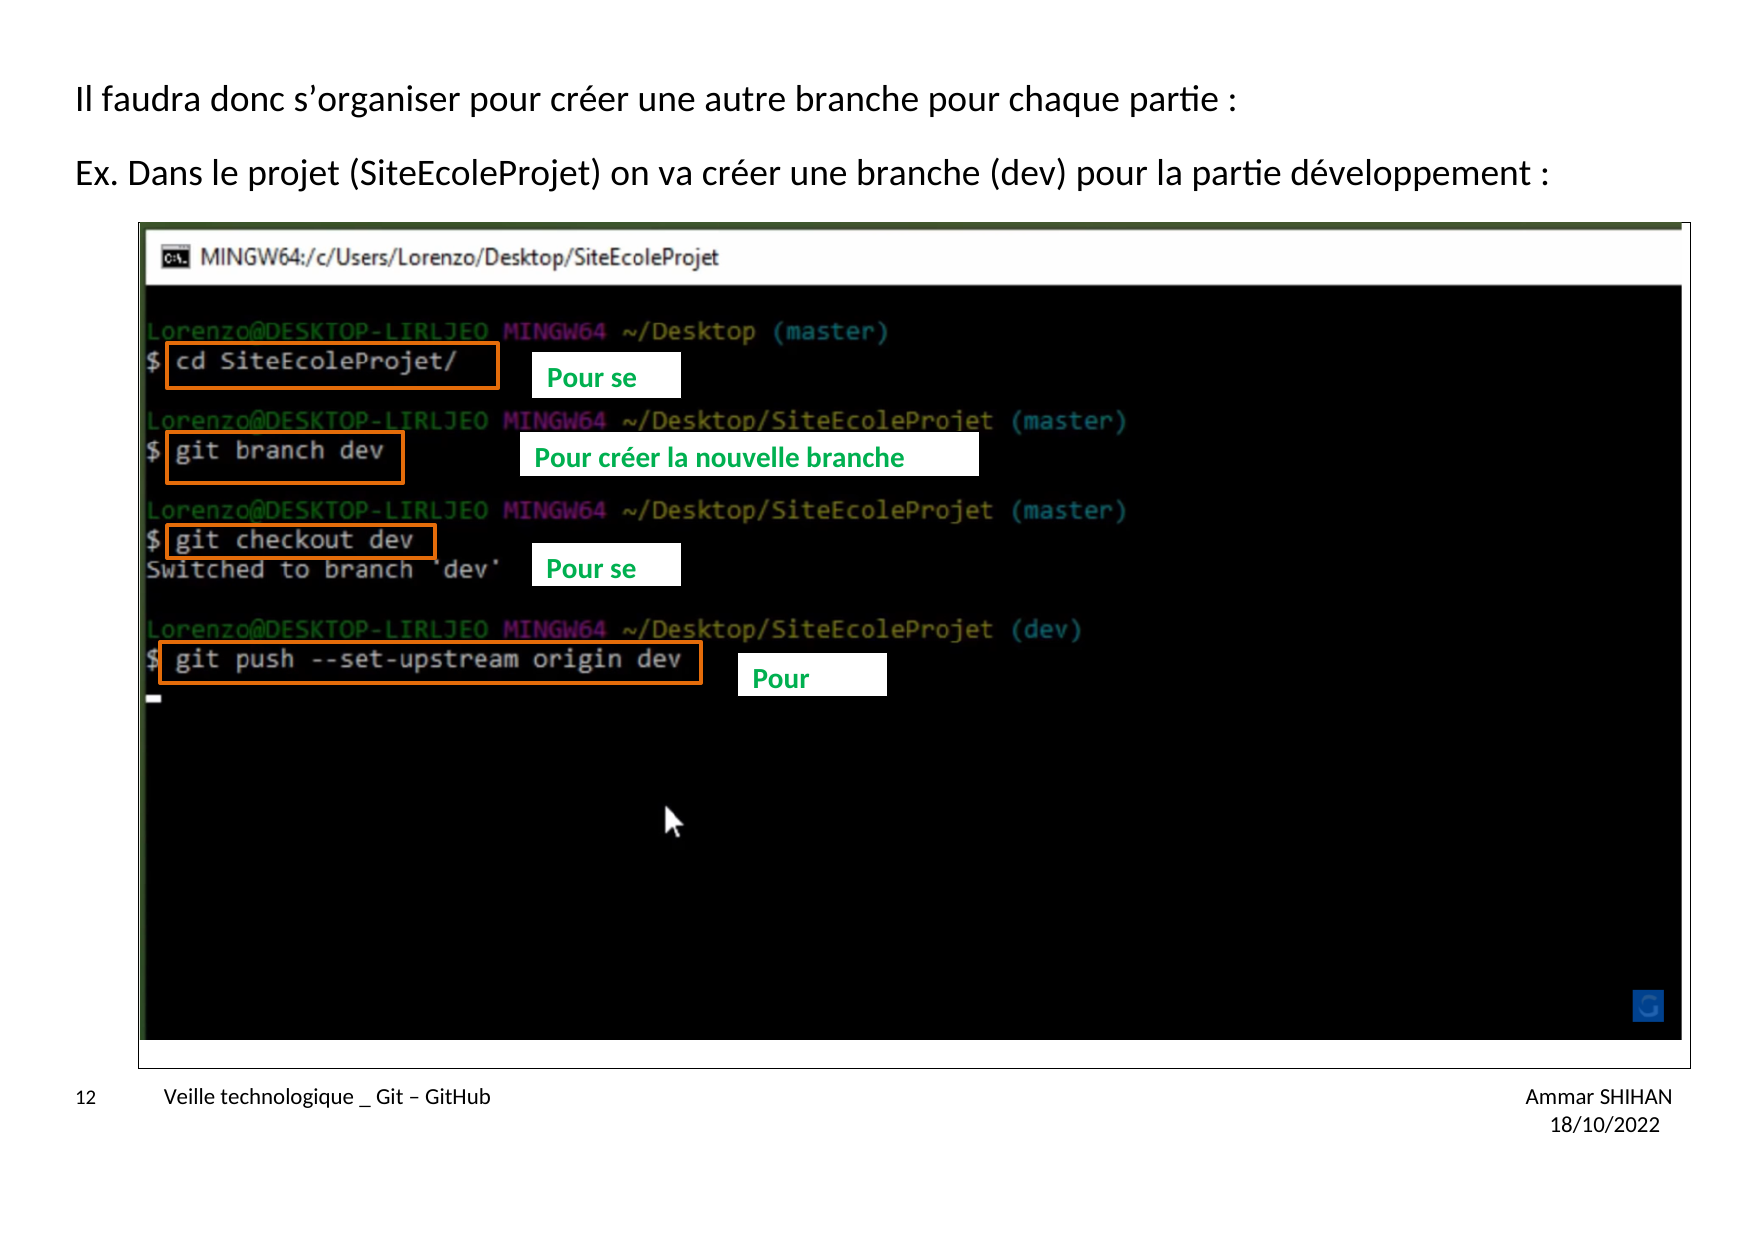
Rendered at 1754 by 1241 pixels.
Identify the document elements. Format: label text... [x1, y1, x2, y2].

picture [139, 222, 1682, 1040]
table_header [139, 223, 1690, 1068]
text Ex. Dans le projet (SiteEcoleProjet) on va créer une branche (dev) pour la partie développement : [75, 148, 1679, 194]
text Il faudra donc s’organiser pour créer une autre branche pour chaque partie : [75, 75, 1679, 121]
